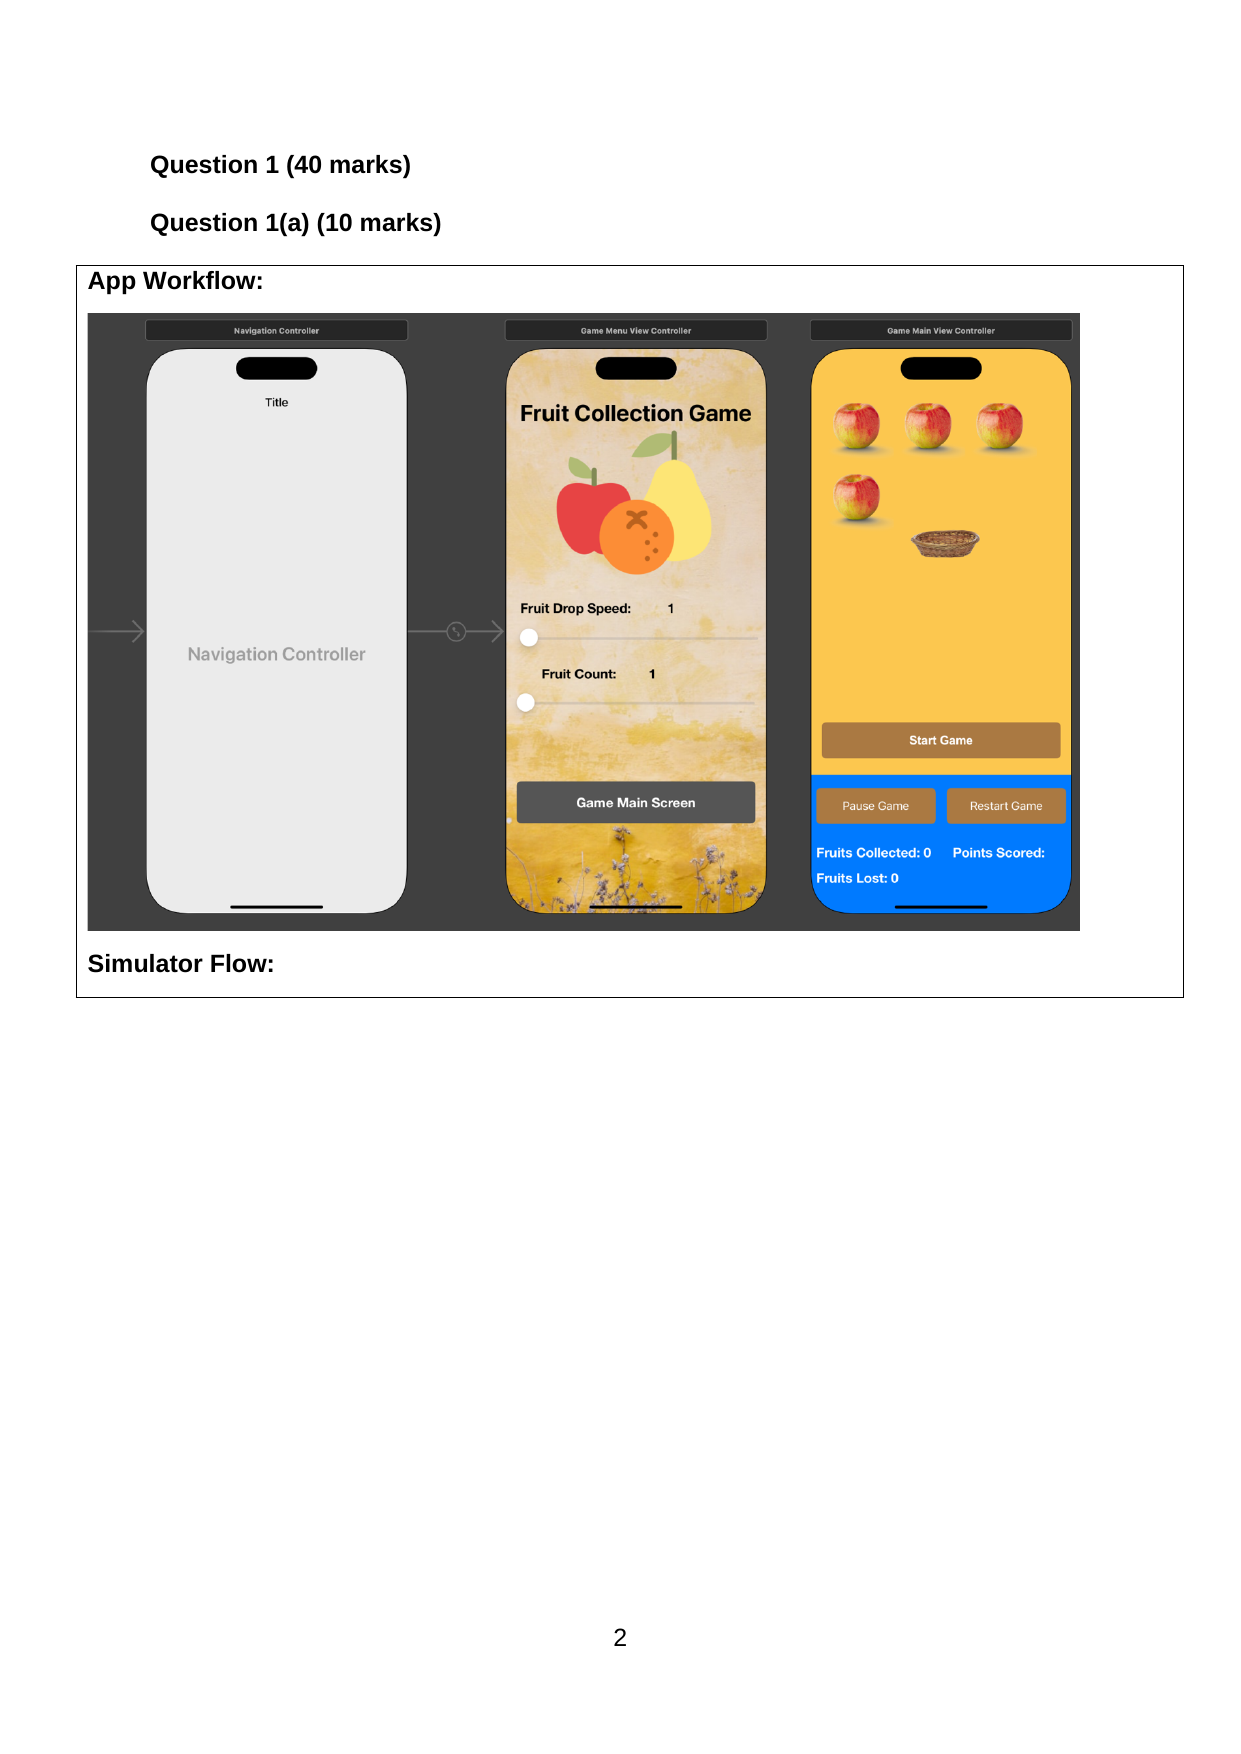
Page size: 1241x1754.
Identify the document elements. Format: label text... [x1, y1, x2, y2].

table_header App Workflow: Simulator Flow: GameMenuViewController UIViews used and their related functions: I used several UILabel’s to display the title of the game called “Fruit Collection Game”, a title for each UISlider such as “Fruit Drop Speed” and “Fruit Count” as well as 2 labels to display the number value for each slider. I used the UIImageView to display several UIImageView’s such as a logo for the game and a background image instead of a plain background color to make the game app look more dynamic. GameMenuViewController UIControls used and their related functions: I used a control called UIButton titled “Game Main Screen” that when selected will direct users to the next view called “GameMainViewController” where users can play the game. I used a control called UISlider and defined 2 UISlider’s, 1 slider to determine the drop speed for the fruit that falls down the screen in the “GameMainViewController” where the value 1 being the slowest speed and the value 4 represents the maximum and fastest speed that which a fruit can fall down the screen at. The 2nd slider is used to determine the number of fruits that can fall off the screen in the “GameMainViewController” where the value 1 is the default value which means that only 1 fruit by default can fall off the screen and the maximum value is 4 which means that there can be a maximum of 4 fruits that can fall off the screen simultaneously. GameMainViewController UIViews used and their related functions: I used the UIImageView to display several UIImageView’s such as 4 fruit images which would be the objects that will fall off the screen and a basket image to represent the container that would be used to collect the fruits. I used 3 UILabel’s which are “Fruits Collected: 0”, “Fruits Lost: 0“ and “Points Scored:”. The “Fruits Collected: 0” label is used to show the number of fruits that hit the container image, the “Fruits Lost: 0“ label is used to show the number of fruits that do not hit the container image and instead fall off the screen and lastly the “Points Scored” label is used to show the number of points scored by the user when the a fruit hits the container image. Different types of fruits that hit the container image would allocate the user with a different number of points. I also used the UIView to create a rectangular UIView object with a system blue background to manage the 3 labels and the “Pause Game” and “Restart Game” buttons on the screen. GameMainViewController UIControls used and their related functions: I used a control called UIButton and defined 3 UIButtons which are “Start Game”, “Pause Game” and “Restart Game”. The “Start Game” button is used to start the game that means that the fruit and basket images, buttons and labels would become visible and the fruit can start falling down the screen. The “Restart Game” button when double tapped would restart the game which means that when the container image position would be randomized and the 3 label values would be reset to 0. The “Pause Game” button is used to pause and resume the game. Users must first swipe left on the button to pause the game and swipe right on the button to resume the game. When users swipe left on the button to pause the game, the button text would be changed to “Resume Game” and when users swipe right on the button to resume the game, the button text would be changed to “Pause Game”. When the game is paused, the fruit would stop falling down the screen and the basket image would not be allowed to be moved left and right. When the game resumes the fruit would be allowed to continue falling and the backet image would become interactable again. App Flow in Sequence: When a user launches the Fruit Collection Game, they will first encounter a launch screen that will be shown for a short period of time then the user would see the GameMenuViewController view where they can configure the fruit dropping speed and fruit count by moving the 2 sliders. Once users are satisfied with their game configuration, they can tap the “Game Main Screen” button that will direct them to the GameMainViewController view where they will then tap the “Start Button” to launch the game. Once the game is launched, a fruit will start falling down the screen, users can move the basket image left and right to collect the fruit and when a fruit is collected the “Fruits Collected:” value would increase by 1 and the number of points would also increase based on the type of fruit. An apple would provide 1 point, a pear would provide 2 points, a mango provide 3 points and a strawberry would provide 4 points. When a fruit that is not caught by the basket and falls off the screen, the “Fruits Lost:” value will increase by 1. Users can also swipe left on the “Pause Game” button to pause the game and swipe right on the same button to resume the game. Users can also tap the “Restart Game” to restart the game where the “Points Scored:”, “Fruits Collected:” and “Fruits Lost:” values would be reset to 0 and the container image position would be randomised. [77, 266, 1183, 997]
text Question 1 (40 marks) [150, 150, 1090, 179]
text Question 1(a) (10 marks) [150, 207, 1090, 236]
picture [87, 313, 1080, 931]
